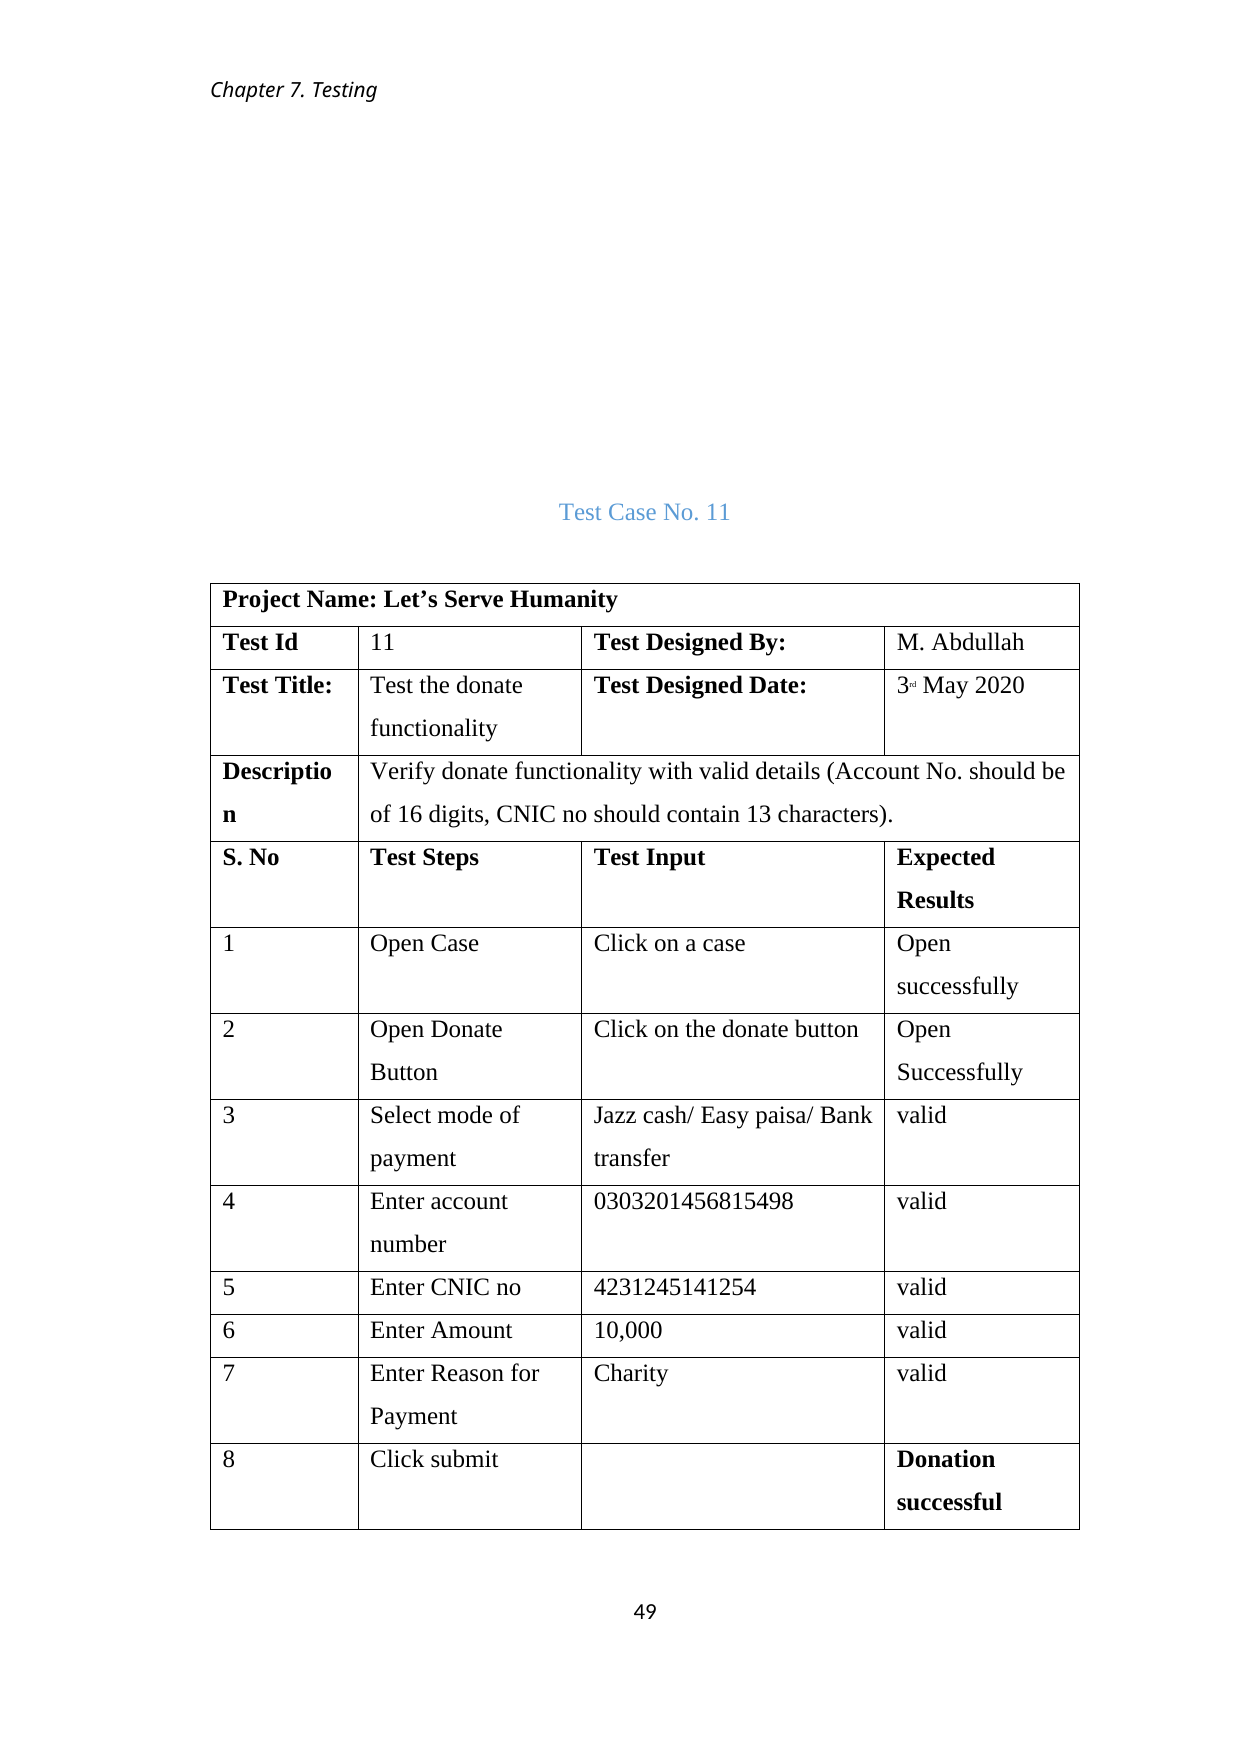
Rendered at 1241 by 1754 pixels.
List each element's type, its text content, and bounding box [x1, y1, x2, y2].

table_cell valid [885, 1100, 1079, 1185]
table_header Project Name: Let’s Serve Humanity [211, 584, 1079, 626]
table_cell 10,000 [582, 1315, 884, 1357]
table_cell Jazz cash/ Easy paisa/ Bank transfer [582, 1100, 884, 1185]
table_cell valid [885, 1315, 1079, 1357]
table_cell 7 [211, 1358, 358, 1443]
table_cell Test Input [582, 842, 884, 927]
table_cell 8 [211, 1444, 358, 1529]
text Test Case No. 11 [210, 497, 1080, 525]
table_cell Charity [582, 1358, 884, 1443]
table_cell M. Abdullah [885, 627, 1079, 669]
table_cell Open successfully [885, 928, 1079, 1013]
table_cell 1 [211, 928, 358, 1013]
table_cell 11 [359, 627, 581, 669]
table_cell valid [885, 1358, 1079, 1443]
table_cell Test Id [211, 627, 358, 669]
table_cell Click on the donate button [582, 1014, 884, 1099]
table_cell Enter Amount [359, 1315, 581, 1357]
table_cell 3rd May 2020 [885, 670, 1079, 755]
table_cell Test the donate functionality [359, 670, 581, 755]
table_cell 4 [211, 1186, 358, 1271]
table_cell Donation successful [885, 1444, 1079, 1529]
table_cell S. No [211, 842, 358, 927]
table_cell Test Steps [359, 842, 581, 927]
table_cell Verify donate functionality with valid details (Account No. should be of 16 digits, CNIC no should contain 13 characters). [359, 756, 1079, 841]
table_cell 0303201456815498 [582, 1186, 884, 1271]
table_cell Click submit [359, 1444, 581, 1529]
table_cell Description [211, 756, 358, 841]
table_cell Expected Results [885, 842, 1079, 927]
table_cell Enter CNIC no [359, 1272, 581, 1314]
table_cell Select mode of payment [359, 1100, 581, 1185]
table_cell Enter account number [359, 1186, 581, 1271]
table_cell 3 [211, 1100, 358, 1185]
table_cell 2 [211, 1014, 358, 1099]
table_cell 4231245141254 [582, 1272, 884, 1314]
table_cell Test Designed By: [582, 627, 884, 669]
table_cell Enter Reason for Payment [359, 1358, 581, 1443]
table_cell Test Designed Date: [582, 670, 884, 755]
table_cell valid [885, 1186, 1079, 1271]
table_cell 6 [211, 1315, 358, 1357]
table_cell Open Case [359, 928, 581, 1013]
table_cell Open Donate Button [359, 1014, 581, 1099]
table_cell 5 [211, 1272, 358, 1314]
table_cell Click on a case [582, 928, 884, 1013]
table_cell Open Successfully [885, 1014, 1079, 1099]
table_cell [582, 1444, 884, 1529]
table_cell valid [885, 1272, 1079, 1314]
table_cell Test Title: [211, 670, 358, 755]
